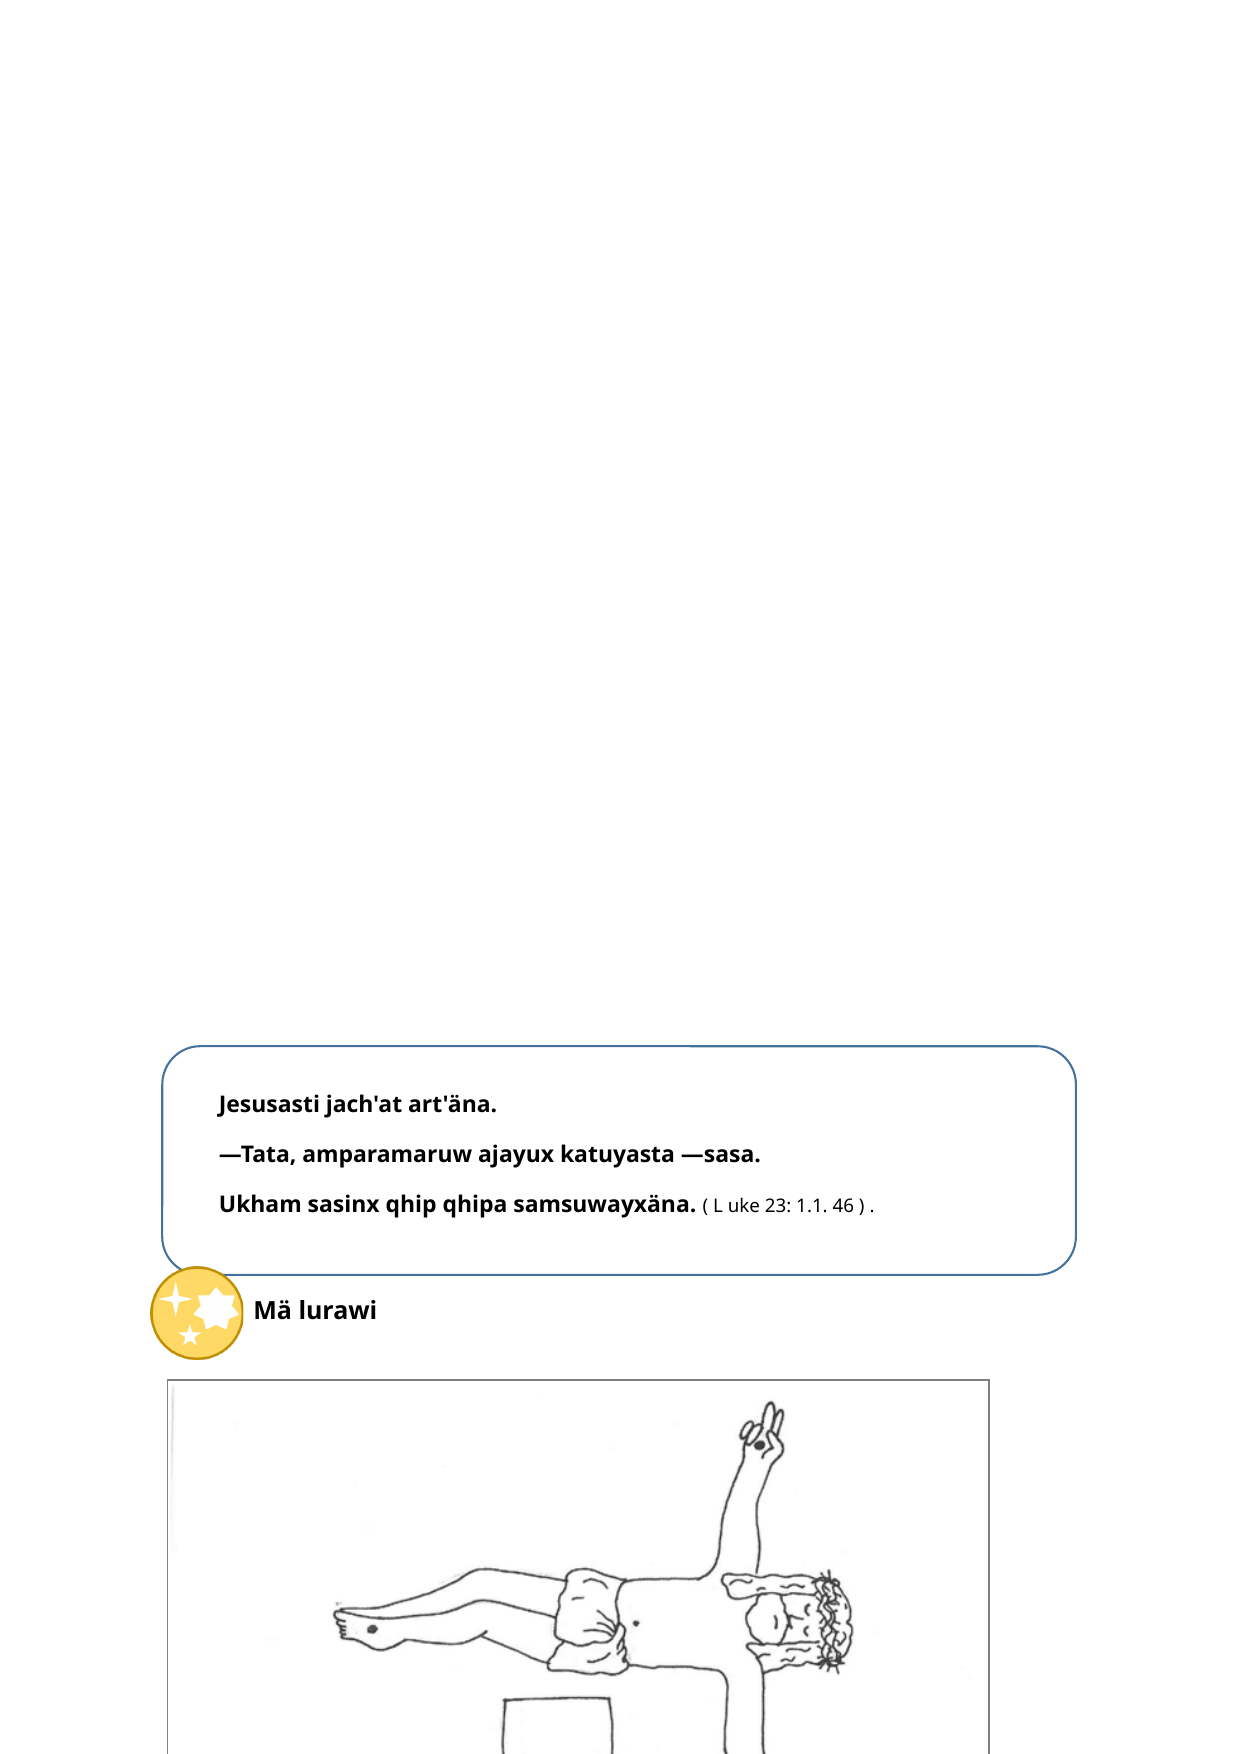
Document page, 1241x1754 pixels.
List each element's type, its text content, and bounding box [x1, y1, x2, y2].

text Jesusasti jach'at art'äna. [150, 1088, 1090, 1119]
text —Tata, amparamaruw ajayux katuyasta —sasa. [150, 1138, 1090, 1169]
picture [168, 1381, 988, 1754]
text Mä lurawi [244, 1292, 1090, 1326]
picture [150, 1266, 244, 1360]
text Ukham sasinx qhip qhipa samsuwayxäna. ( L uke 23: 1.1. 46 ) . [150, 1188, 1090, 1220]
